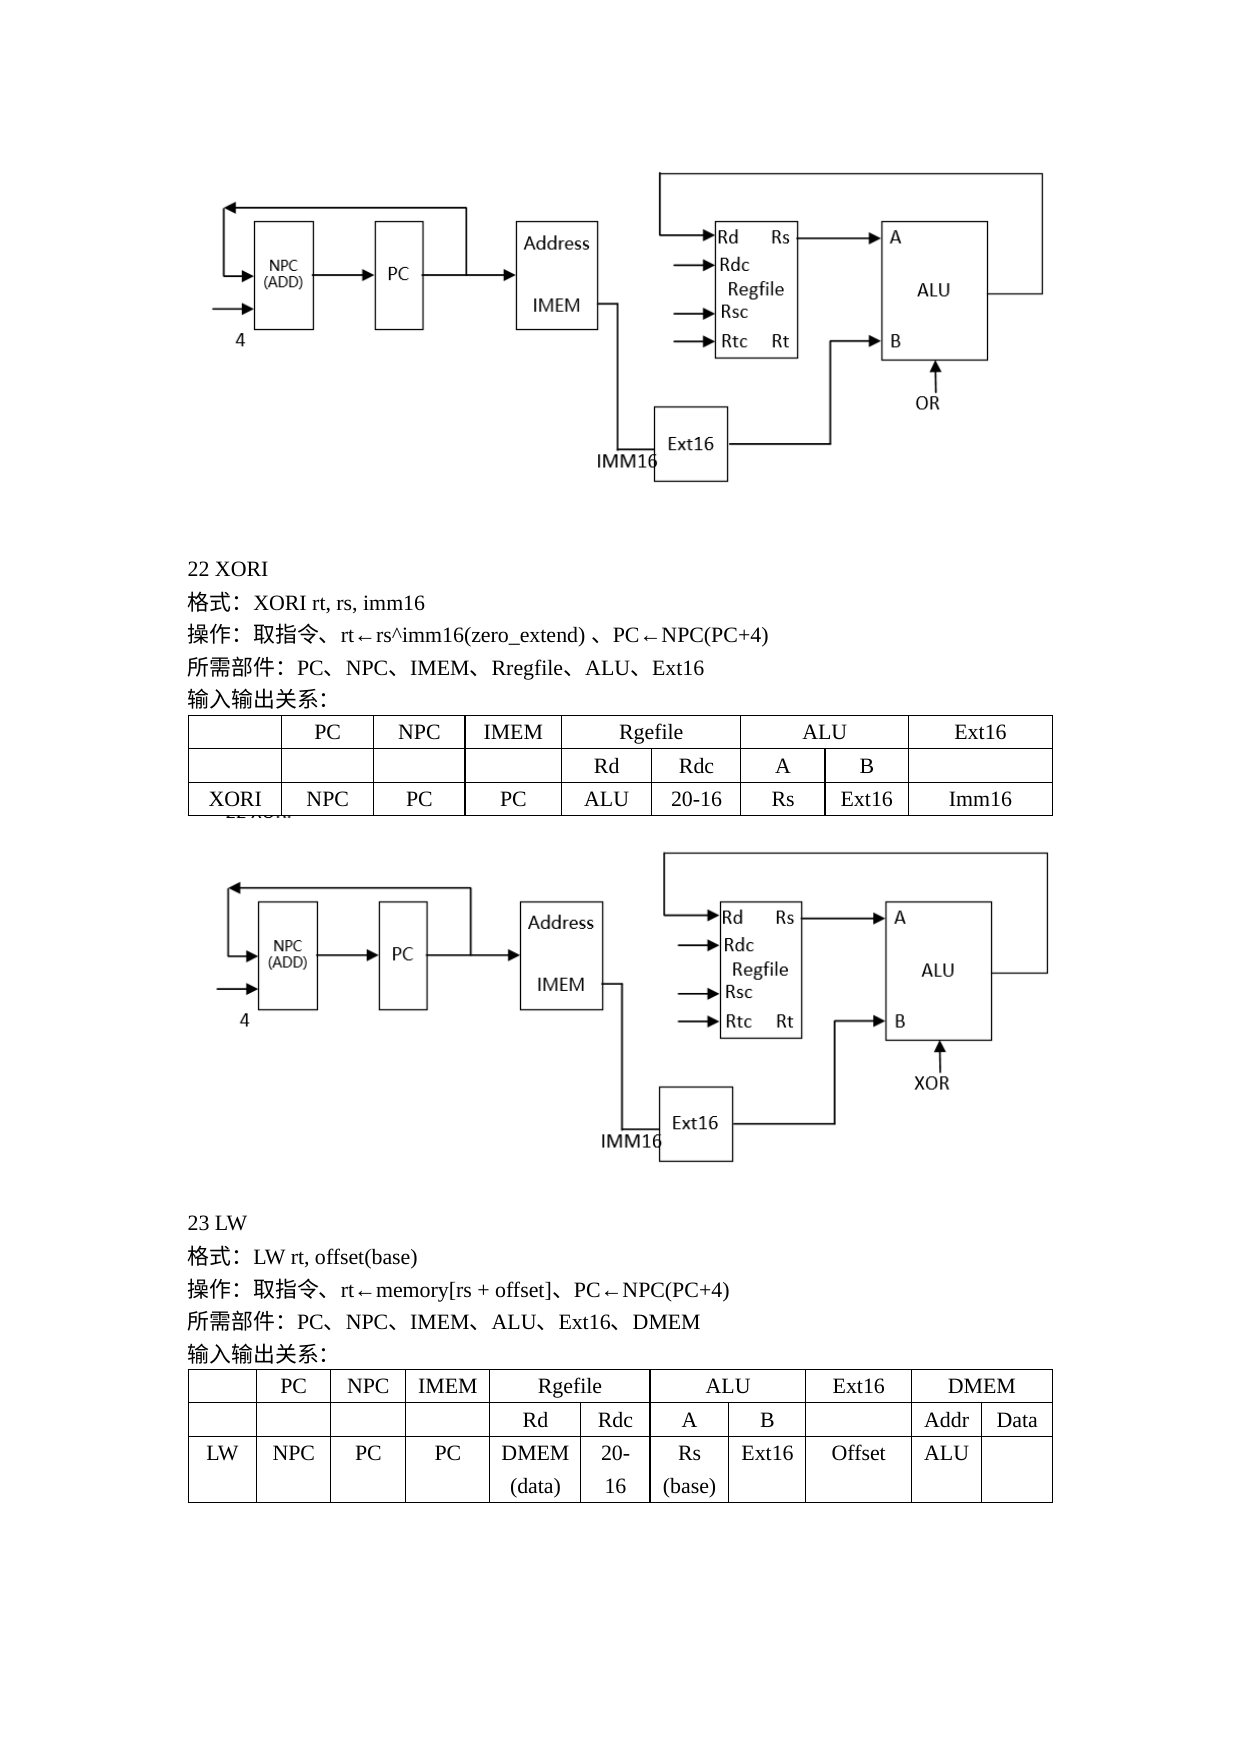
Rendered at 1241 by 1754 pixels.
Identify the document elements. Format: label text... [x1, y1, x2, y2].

table_cell Addr [912, 1403, 981, 1436]
table_cell ALU [562, 783, 651, 815]
table_header Rgefile [562, 716, 740, 748]
table_cell Offset [806, 1437, 911, 1502]
table_cell Rd [562, 749, 651, 782]
table_cell Data [982, 1403, 1052, 1436]
text 输入输出关系： [187, 1336, 1053, 1369]
table_cell DMEM (data) [490, 1437, 580, 1502]
table_header ALU [741, 716, 908, 748]
text 操作：取指令、rt←memory[rs + offset]、PC←NPC(PC+4) [187, 1271, 1053, 1304]
text 格式：XORI rt, rs, imm16 [187, 584, 1053, 617]
table_cell [982, 1437, 1052, 1502]
table_cell B [729, 1403, 805, 1436]
table_cell [909, 749, 1052, 782]
table_header IMEM [406, 1370, 489, 1402]
text 所需部件：PC、NPC、IMEM、Rregfile、ALU、Ext16 [187, 649, 1053, 682]
table_header Ext16 [909, 716, 1052, 748]
table_cell 20-16 [652, 783, 740, 815]
table_header PC [257, 1370, 330, 1402]
table_cell [466, 749, 561, 782]
table_cell [806, 1403, 911, 1436]
table_header Ext16 [806, 1370, 911, 1402]
table_header NPC [331, 1370, 405, 1402]
table_cell B [826, 749, 908, 782]
table_header [189, 716, 281, 748]
table_cell Rd [490, 1403, 580, 1436]
table_cell PC [406, 1437, 489, 1502]
table_cell PC [331, 1437, 405, 1502]
table_cell XORI [189, 783, 281, 815]
text 所需部件：PC、NPC、IMEM、ALU、Ext16、DMEM [187, 1304, 1053, 1336]
table_cell Rdc [652, 749, 740, 782]
text 操作：取指令、rt←rs^imm16(zero_extend) 、PC←NPC(PC+4) [187, 617, 1053, 649]
table_header NPC [374, 716, 464, 748]
table_cell 20-16 [581, 1437, 649, 1502]
table_cell A [651, 1403, 728, 1436]
table_header ALU [651, 1370, 805, 1402]
table_cell ALU [912, 1437, 981, 1502]
table_cell Rdc [581, 1403, 649, 1436]
table_cell Imm16 [909, 783, 1052, 815]
table_cell NPC [282, 783, 373, 815]
table_header PC [282, 716, 373, 748]
text 23 LW [187, 1206, 1053, 1239]
table_cell [282, 749, 373, 782]
table_header DMEM [912, 1370, 1052, 1402]
table_cell Ext16 [826, 783, 908, 815]
table_cell Rs [741, 783, 824, 815]
table_cell Rs (base) [651, 1437, 728, 1502]
table_cell PC [466, 783, 561, 815]
picture [187, 162, 1053, 493]
text 22 XORI [187, 552, 1053, 584]
table_cell [257, 1403, 330, 1436]
table_cell A [741, 749, 824, 782]
table_cell [189, 749, 281, 782]
table_header IMEM [466, 716, 561, 748]
table_cell [374, 749, 464, 782]
table_header [189, 1370, 256, 1402]
table_cell [331, 1403, 405, 1436]
table_cell NPC [257, 1437, 330, 1502]
table_cell PC [374, 783, 464, 815]
text 输入输出关系： [187, 682, 1053, 714]
table_cell [189, 1403, 256, 1436]
table_header Rgefile [490, 1370, 649, 1402]
table_cell LW [189, 1437, 256, 1502]
table_cell [406, 1403, 489, 1436]
text 格式：LW rt, offset(base) [187, 1239, 1053, 1271]
table_cell Ext16 [729, 1437, 805, 1502]
picture [187, 816, 1053, 1173]
